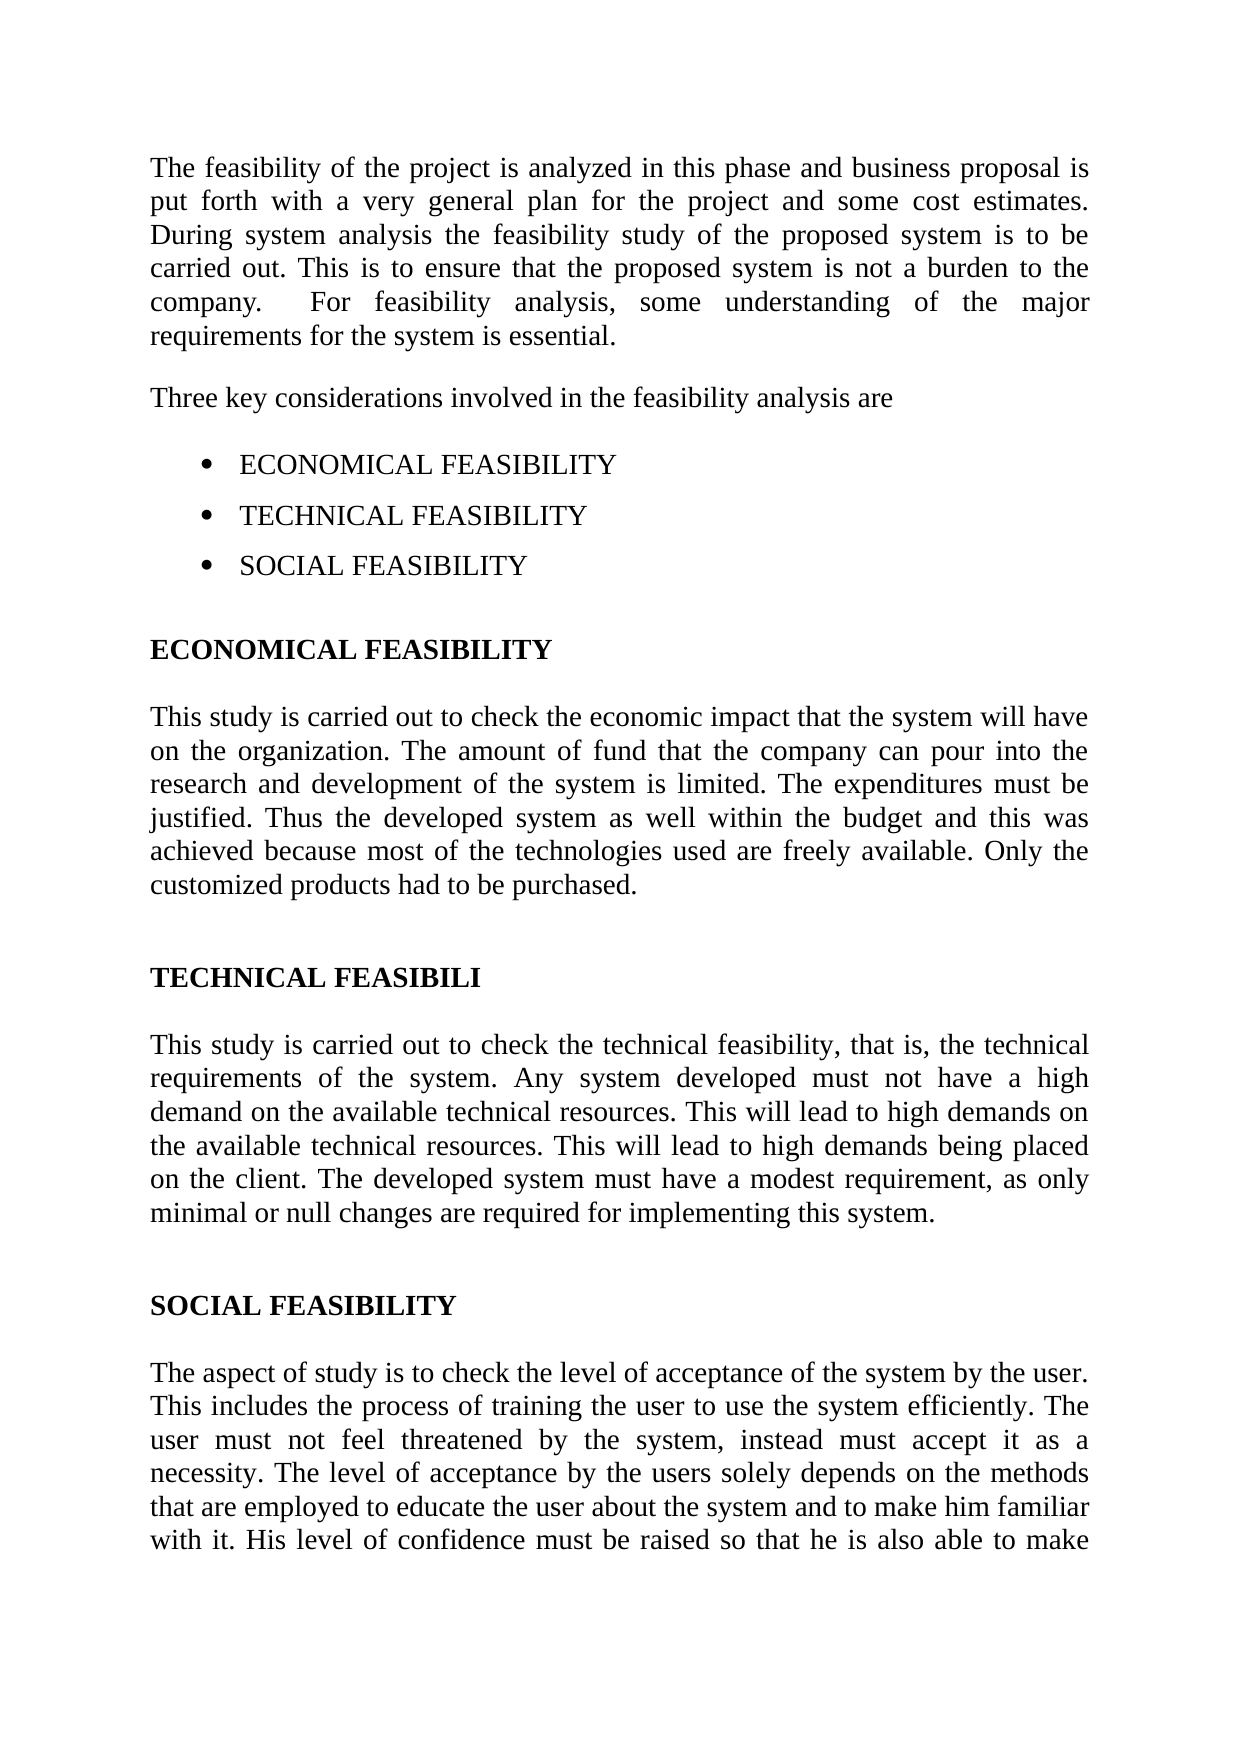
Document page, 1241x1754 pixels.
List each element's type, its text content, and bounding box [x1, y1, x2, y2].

list SOCIAL FEASIBILITY [202, 548, 1090, 582]
list TECHNICAL FEASIBILITY [202, 498, 1090, 531]
text This study is carried out to check the technical feasibility, that is, the technical requirements of the system. Any system developed must not have a high demand on the available technical resources. This will lead to high demands on the available technical resources. This will lead to high demands being placed on the client. The developed system must have a modest requirement, as only minimal or null changes are required for implementing this system. [150, 1027, 1090, 1228]
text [150, 1355, 1090, 1556]
text Three key considerations involved in the feasibility analysis are [150, 380, 1090, 414]
list ECONOMICAL FEASIBILITY [202, 447, 1090, 481]
text SOCIAL FEASIBILITY [150, 1288, 1090, 1321]
text TECHNICAL FEASIBILI [150, 960, 1090, 993]
subtitle The feasibility of the project is analyzed in this phase and business proposal is put forth with a very general plan for the project and some cost estimates. During system analysis the feasibility study of the proposed system is to be carried out. This is to ensure that the proposed system is not a burden to the company. For feasibility analysis, some understanding of the major requirements for the system is essential. [150, 150, 1090, 351]
text ECONOMICAL FEASIBILITY [150, 632, 1090, 666]
text This study is carried out to check the economic impact that the system will have on the organization. The amount of fund that the company can pour into the research and development of the system is limited. The expenditures must be justified. Thus the developed system as well within the budget and this was achieved because most of the technologies used are freely available. Only the customized products had to be purchased. [150, 699, 1090, 901]
